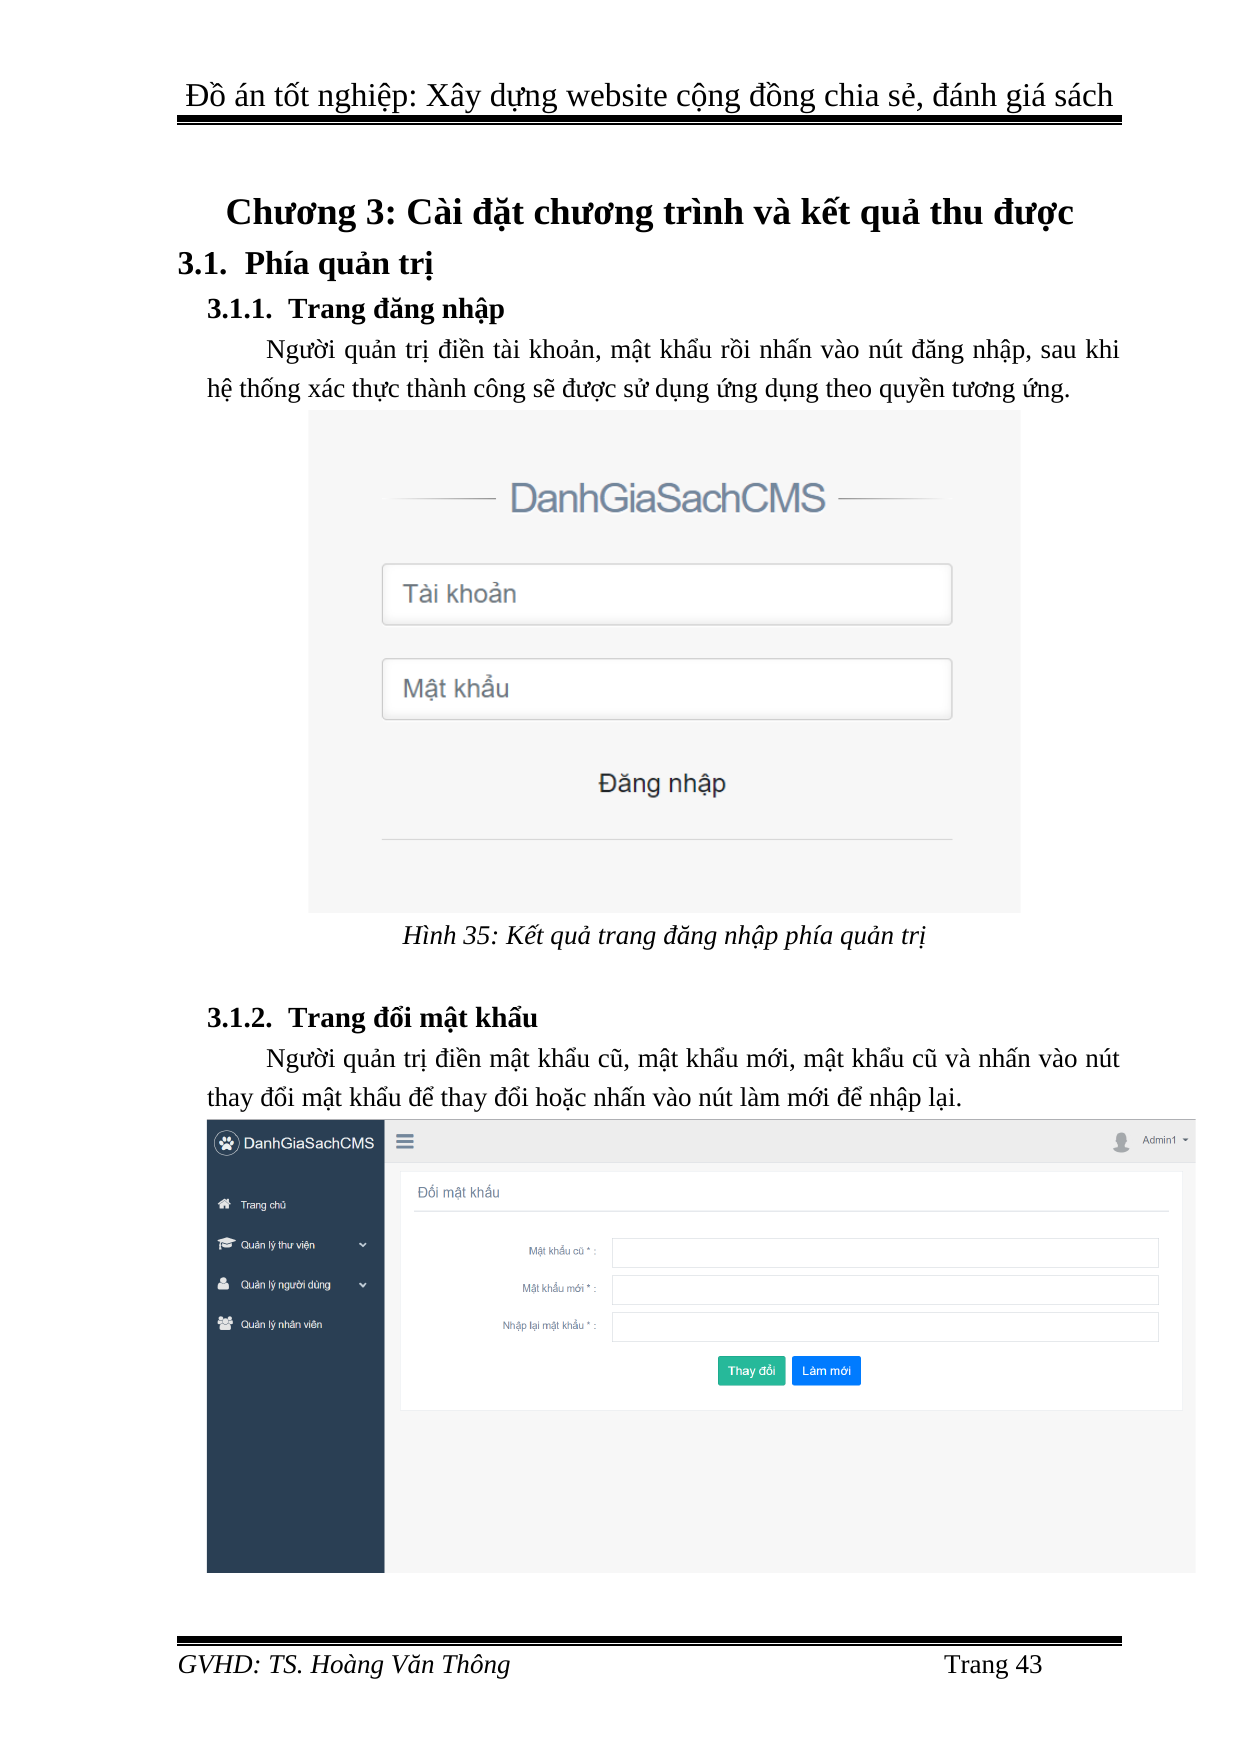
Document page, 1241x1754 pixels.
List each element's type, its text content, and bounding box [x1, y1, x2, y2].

text Chương 3: Cài đặt chương trình và kết quả thu được [177, 189, 1122, 233]
picture [308, 410, 1021, 913]
list Người quản trị điền mật khẩu cũ, mật khẩu mới, mật khẩu cũ và nhấn vào nút thay đổi mật khẩu để thay đổi hoặc nhấn vào nút làm mới để nhập lại. [207, 1042, 1122, 1112]
list Trang đăng nhập [207, 291, 1122, 325]
picture [206, 1119, 1196, 1573]
list Trang đổi mật khẩu [207, 1000, 1122, 1033]
list Hình 35: Kết quả trang đăng nhập phía quản trị [207, 919, 1122, 950]
list Phía quản trị [177, 243, 1122, 282]
list Người quản trị điền tài khoản, mật khẩu rồi nhấn vào nút đăng nhập, sau khi hệ thống xác thực thành công sẽ được sử dụng ứng dụng theo quyền tương ứng. [207, 333, 1122, 403]
